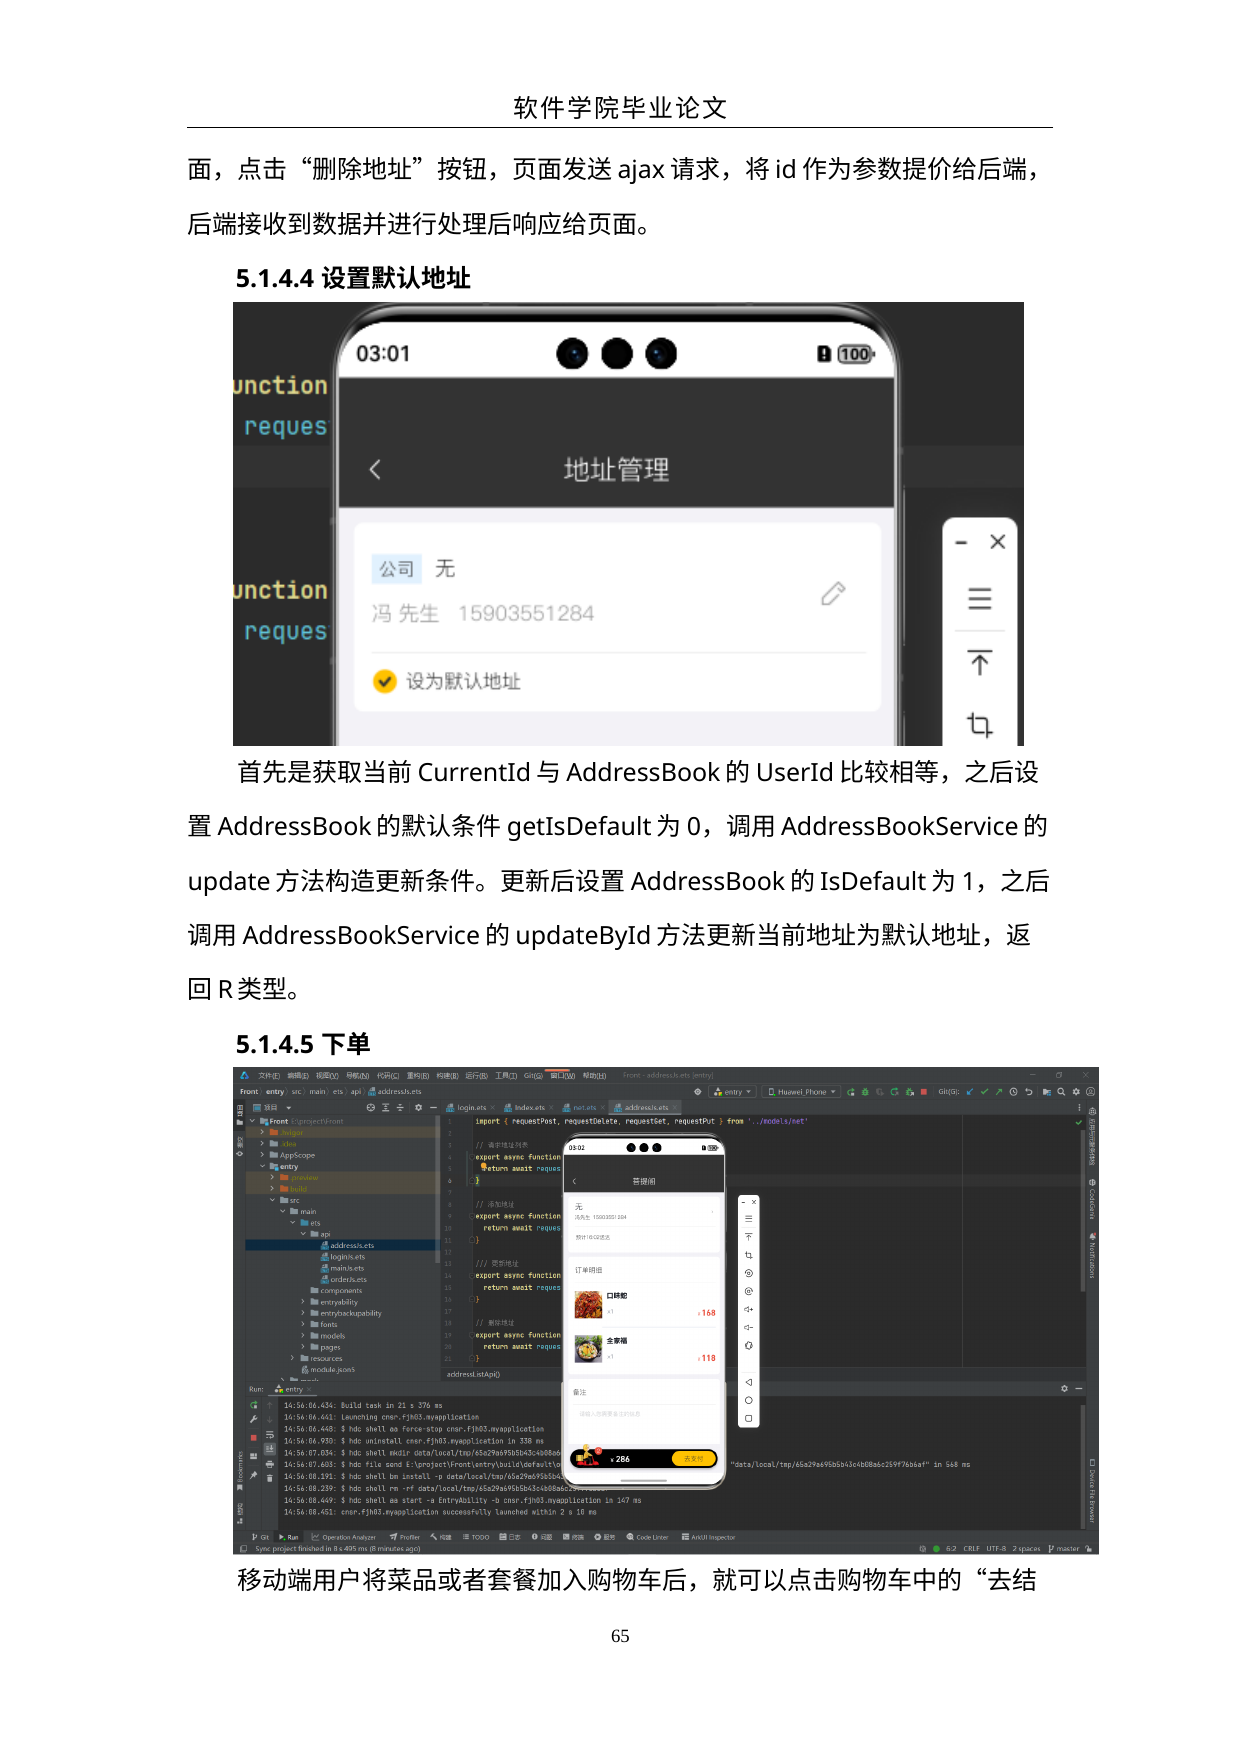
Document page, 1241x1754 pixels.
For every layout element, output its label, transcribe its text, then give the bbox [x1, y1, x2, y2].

picture [233, 302, 1024, 746]
list 5.1.4.5 下单 [236, 1024, 1053, 1060]
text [187, 150, 1053, 241]
list 5.1.4.4 设置默认地址 [236, 259, 1053, 295]
text 首先是获取当前CurrentId与AddressBook的UserId比较相等，之后设置AddressBook的默认条件getIsDefault为0，调用AddressBookService的update方法构造更新条件。更新后设置AddressBook的IsDefault为1，之后调用AddressBookService的updateById方法更新当前地址为默认地址，返回R类型。 [187, 752, 1053, 1006]
picture [233, 1067, 1099, 1555]
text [187, 1561, 1053, 1597]
